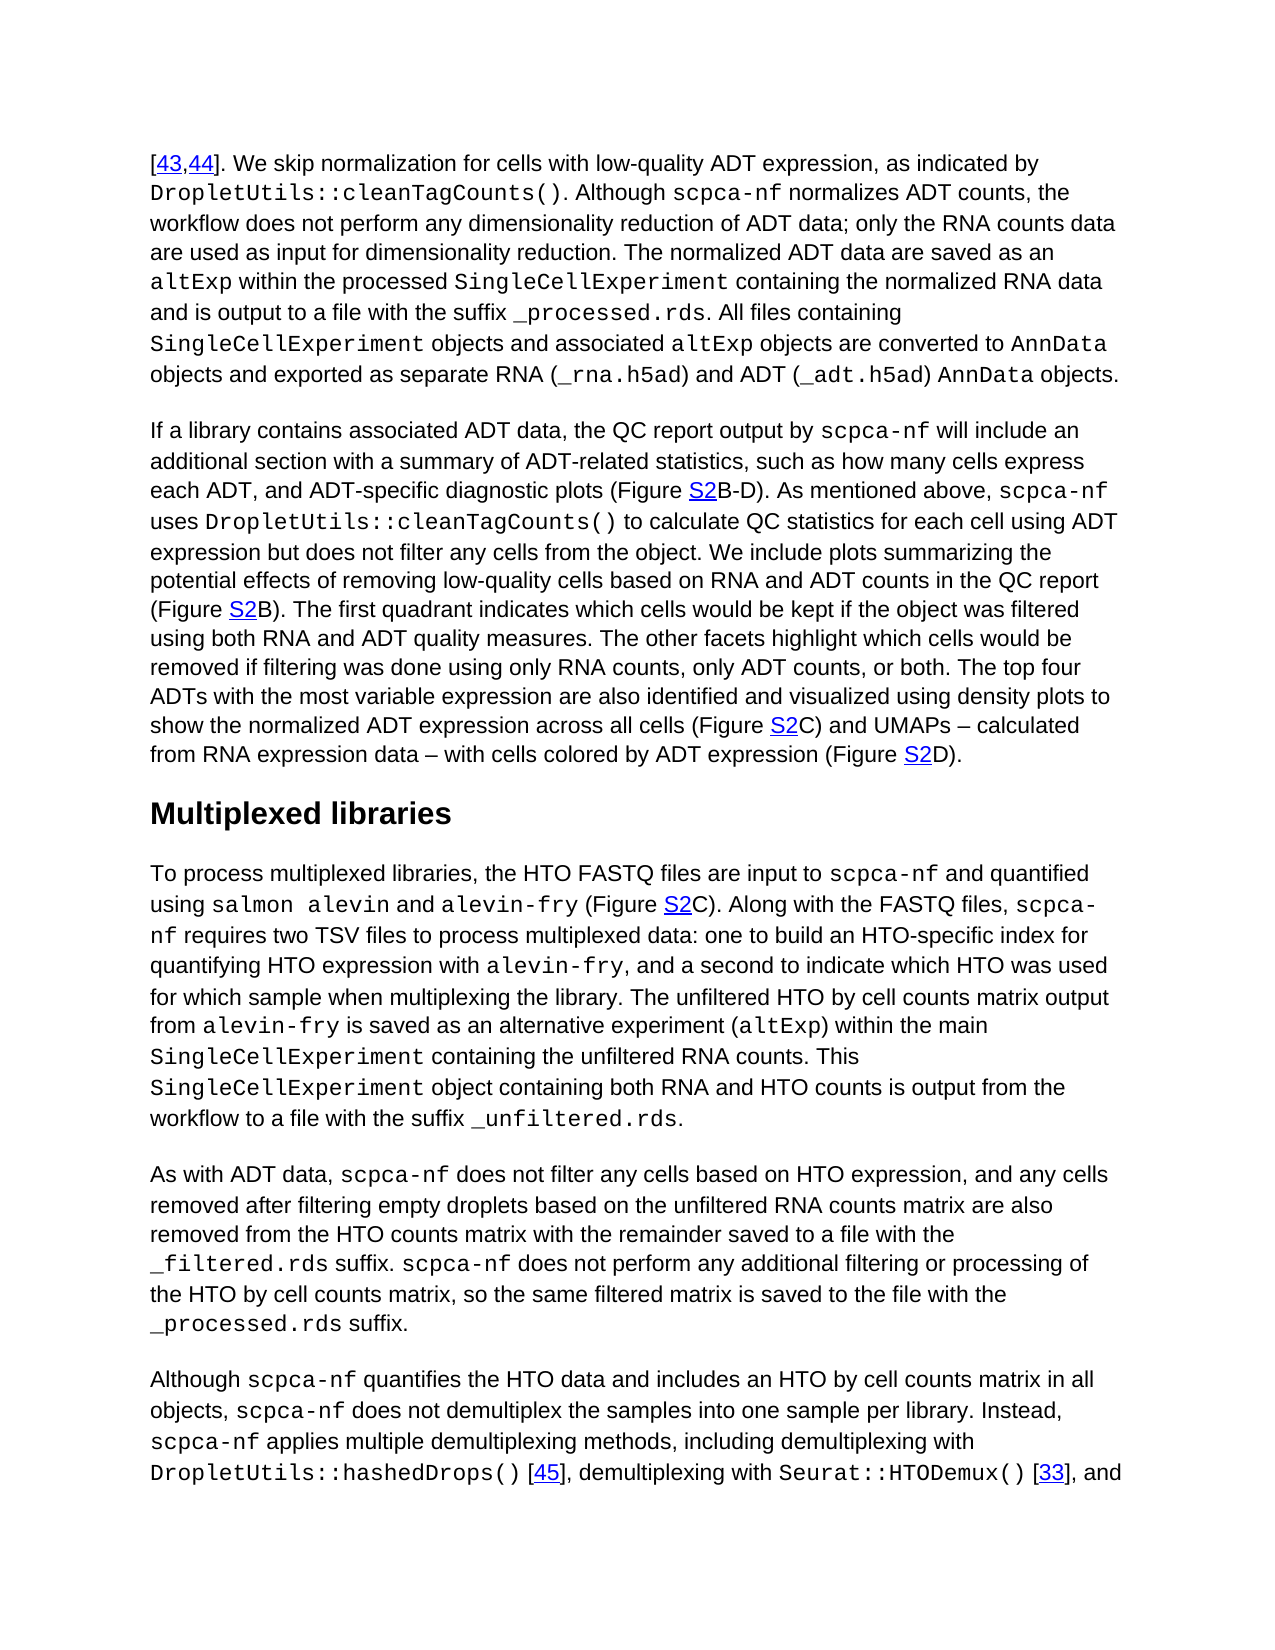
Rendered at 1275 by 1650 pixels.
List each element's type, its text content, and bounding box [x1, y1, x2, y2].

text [150, 150, 1125, 389]
subtitle Multiplexed libraries [150, 795, 1125, 831]
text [150, 1366, 1125, 1487]
text To process multiplexed libraries, the HTO FASTQ files are input to scpca-nf and quantified using salmon alevin and alevin-fry (Figure S2C). Along with the FASTQ files, scpca-nf requires two TSV files to process multiplexed data: one to build an HTO-specific index for quantifying HTO expression with alevin-fry, and a second to indicate which HTO was used for which sample when multiplexing the library. The unfiltered HTO by cell counts matrix output from alevin-fry is saved as an alternative experiment (altExp) within the main SingleCellExperiment containing the unfiltered RNA counts. This SingleCellExperiment object containing both RNA and HTO counts is output from the workflow to a file with the suffix _unfiltered.rds. [150, 860, 1125, 1133]
text If a library contains associated ADT data, the QC report output by scpca-nf will include an additional section with a summary of ADT-related statistics, such as how many cells express each ADT, and ADT-specific diagnostic plots (Figure S2B-D). As mentioned above, scpca-nf uses DropletUtils::cleanTagCounts() to calculate QC statistics for each cell using ADT expression but does not filter any cells from the object. We include plots summarizing the potential effects of removing low-quality cells based on RNA and ADT counts in the QC report (Figure S2B). The first quadrant indicates which cells would be kept if the object was filtered using both RNA and ADT quality measures. The other facets highlight which cells would be removed if filtering was done using only RNA counts, only ADT counts, or both. The top four ADTs with the most variable expression are also identified and visualized using density plots to show the normalized ADT expression across all cells (Figure S2C) and UMAPs – calculated from RNA expression data – with cells colored by ADT expression (Figure S2D). [150, 417, 1125, 768]
text As with ADT data, scpca-nf does not filter any cells based on HTO expression, and any cells removed after filtering empty droplets based on the unfiltered RNA counts matrix are also removed from the HTO counts matrix with the remainder saved to a file with the _filtered.rds suffix. scpca-nf does not perform any additional filtering or processing of the HTO by cell counts matrix, so the same filtered matrix is saved to the file with the _processed.rds suffix. [150, 1161, 1125, 1338]
